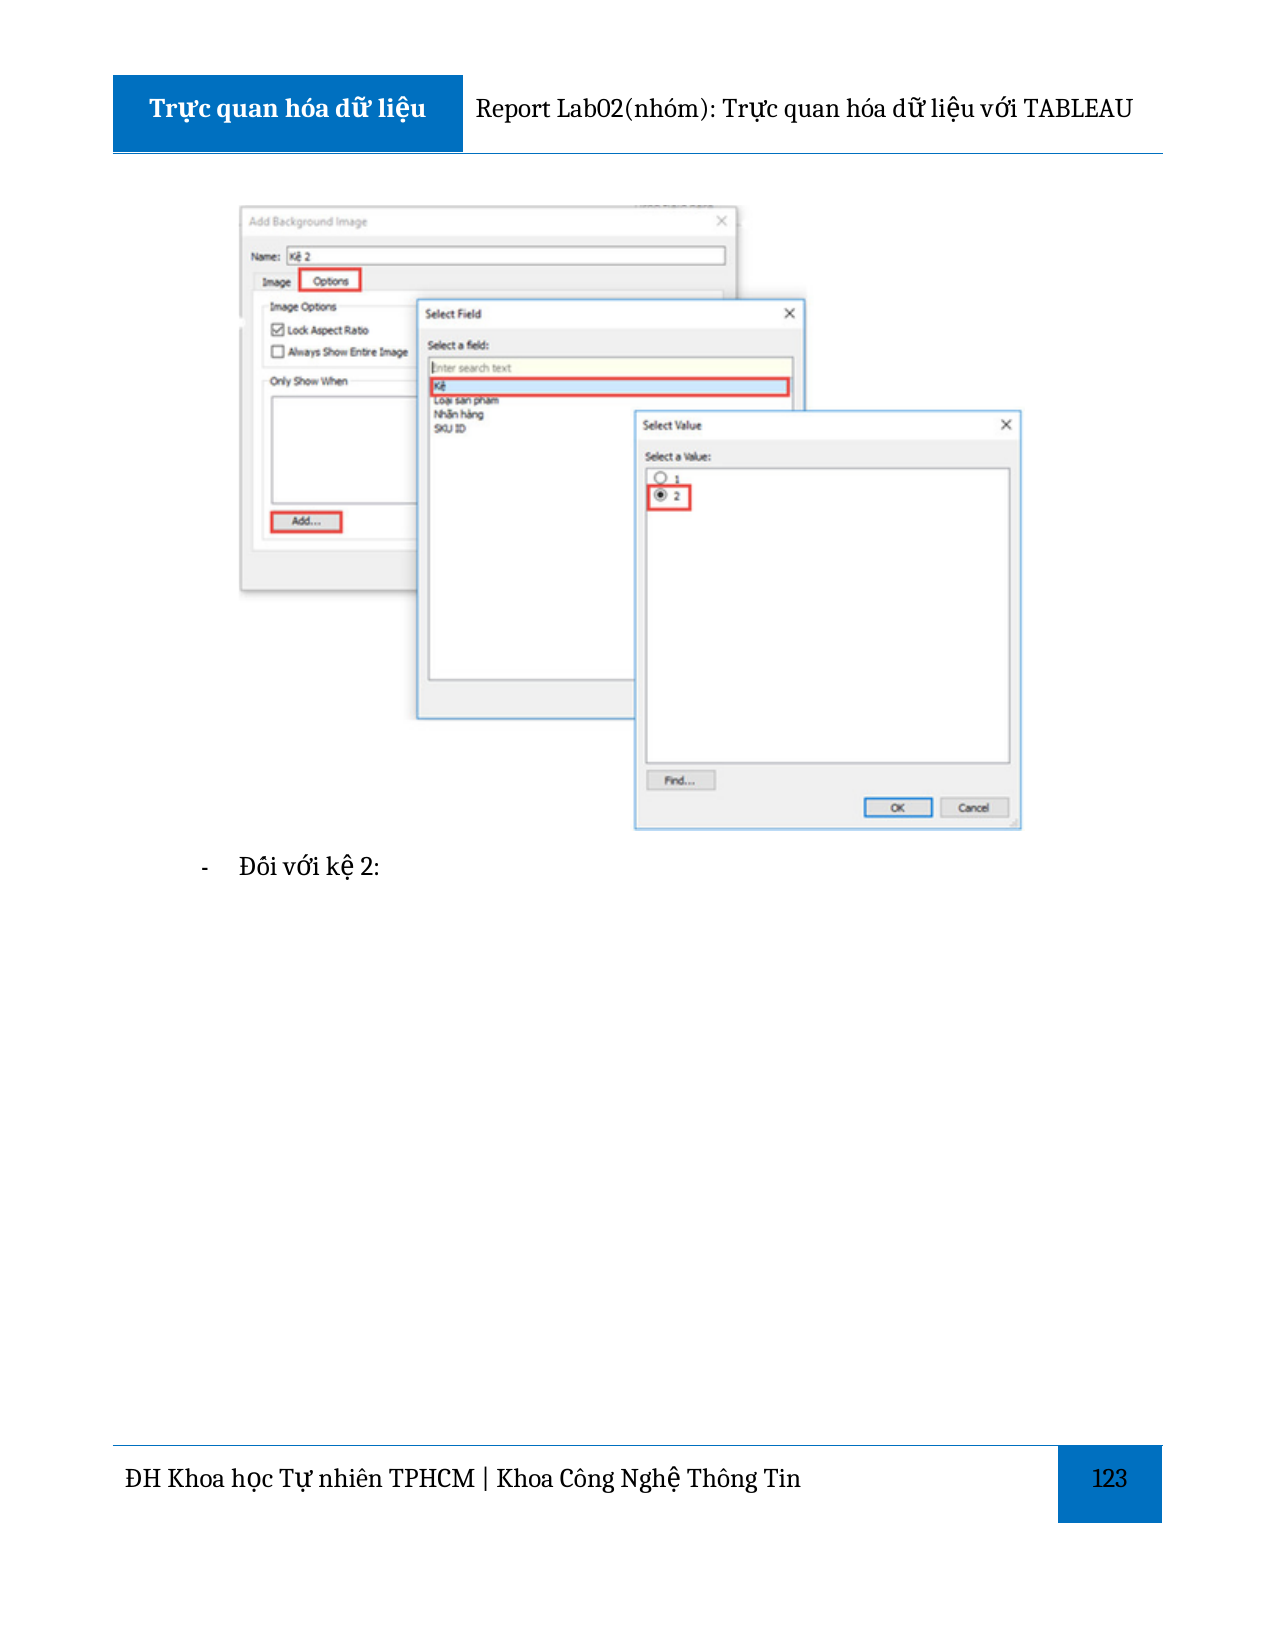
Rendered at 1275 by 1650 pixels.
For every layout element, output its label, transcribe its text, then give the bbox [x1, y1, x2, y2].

picture [238, 205, 1025, 831]
list Đối với kệ 2: [201, 851, 1162, 882]
